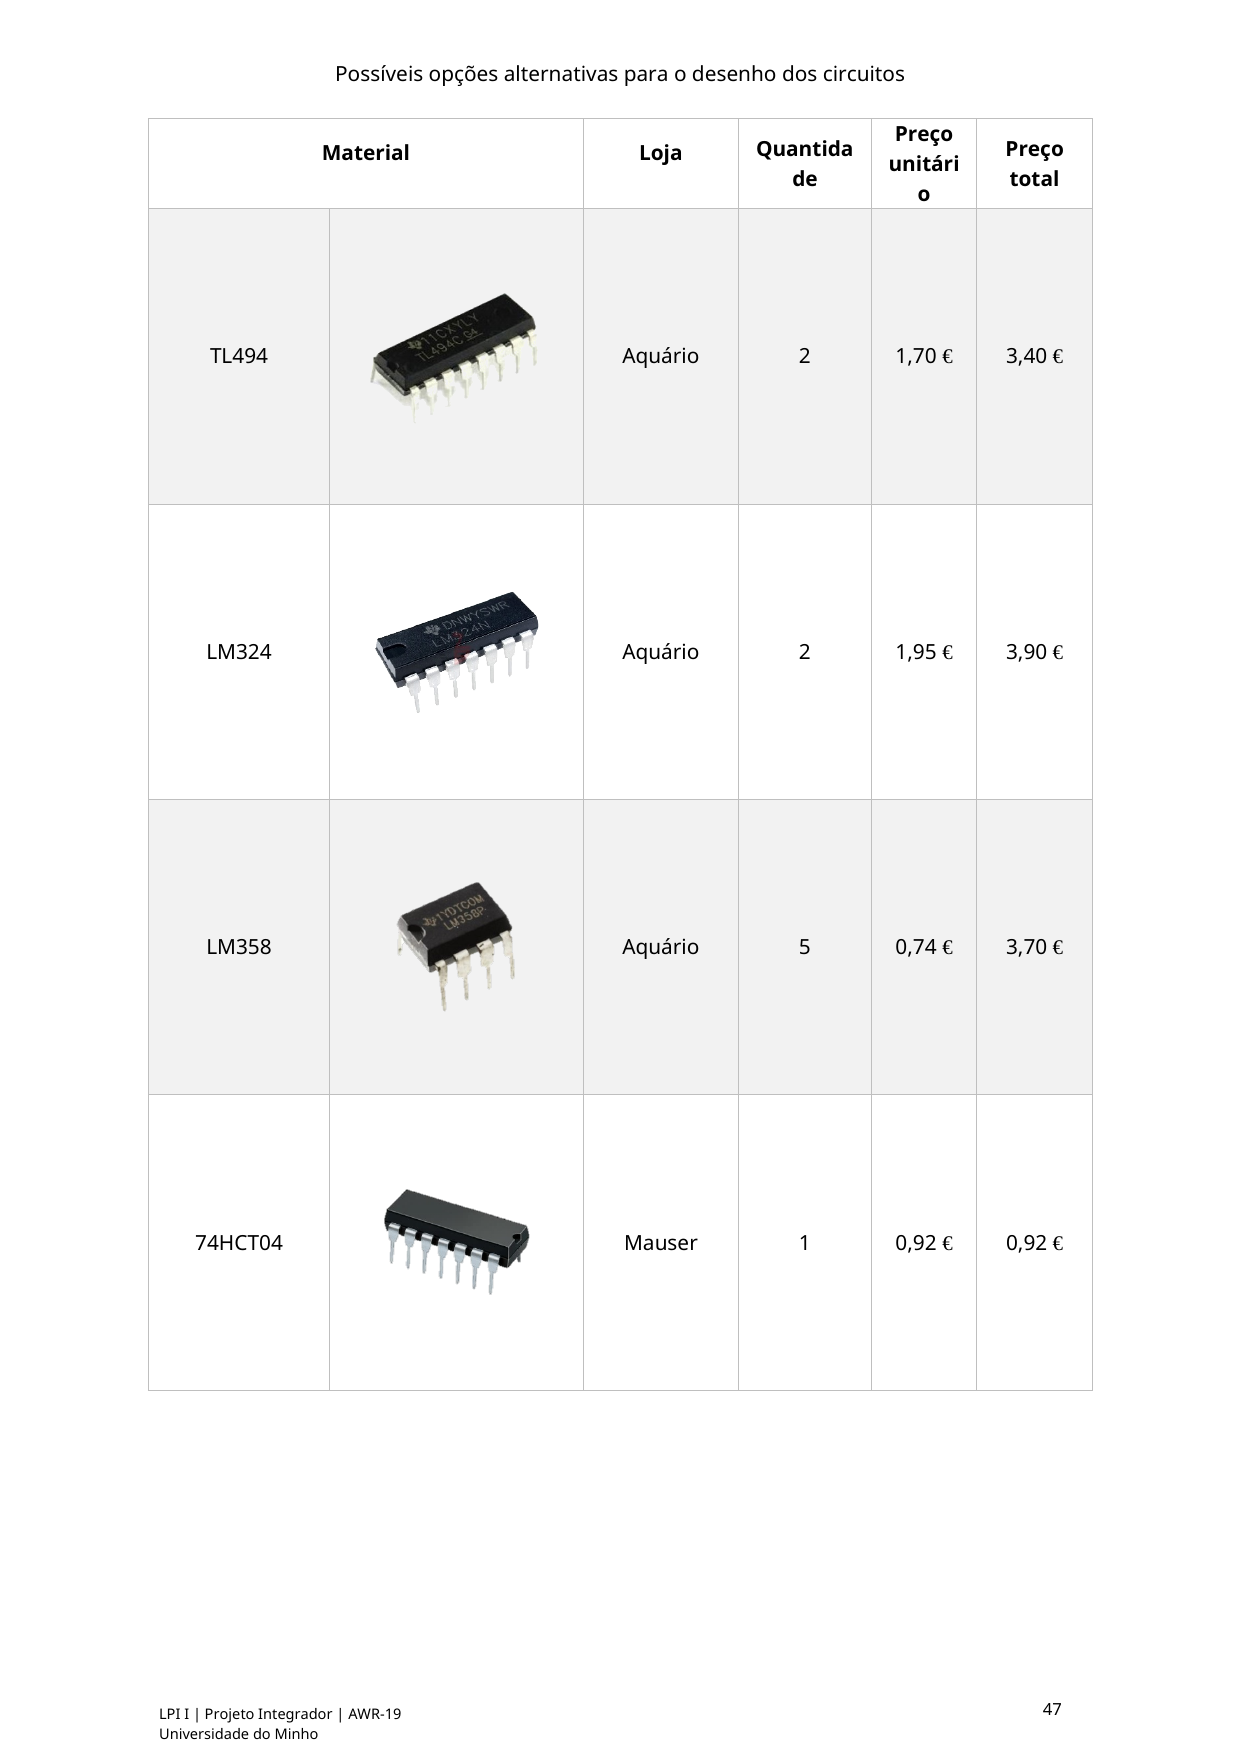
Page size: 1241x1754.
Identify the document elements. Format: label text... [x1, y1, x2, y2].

table_cell [330, 1095, 583, 1389]
table_cell 2 [739, 209, 871, 504]
table_cell 1,95 € [872, 505, 976, 799]
table_cell 0,74 € [872, 800, 976, 1094]
table_header Quantidade [739, 119, 871, 208]
table_header Preço unitário [872, 119, 976, 208]
picture [358, 266, 555, 446]
table_header Material [149, 119, 583, 208]
table_header Preço total [977, 119, 1092, 208]
table_cell TL494 [149, 209, 329, 504]
table_cell 3,70 € [977, 800, 1092, 1094]
picture [359, 855, 554, 1039]
table_cell 3,40 € [977, 209, 1092, 504]
table_cell Mauser [584, 1095, 738, 1389]
table_cell [330, 800, 583, 1094]
table_cell 3,90 € [977, 505, 1092, 799]
table_cell [330, 505, 583, 799]
table_cell 2 [739, 505, 871, 799]
table_cell 1 [739, 1095, 871, 1389]
table_header Loja [584, 119, 738, 208]
picture [367, 562, 545, 740]
table_cell LM324 [149, 505, 329, 799]
table_cell Aquário [584, 209, 738, 504]
table_cell 5 [739, 800, 871, 1094]
table_cell LM358 [149, 800, 329, 1094]
table_cell [330, 209, 583, 504]
table_cell Aquário [584, 800, 738, 1094]
table_cell 0,92 € [872, 1095, 976, 1389]
table_cell Aquário [584, 505, 738, 799]
table_cell 0,92 € [977, 1095, 1092, 1389]
picture [356, 1141, 557, 1343]
table_cell 1,70 € [872, 209, 976, 504]
table_cell 74HCT04 [149, 1095, 329, 1389]
